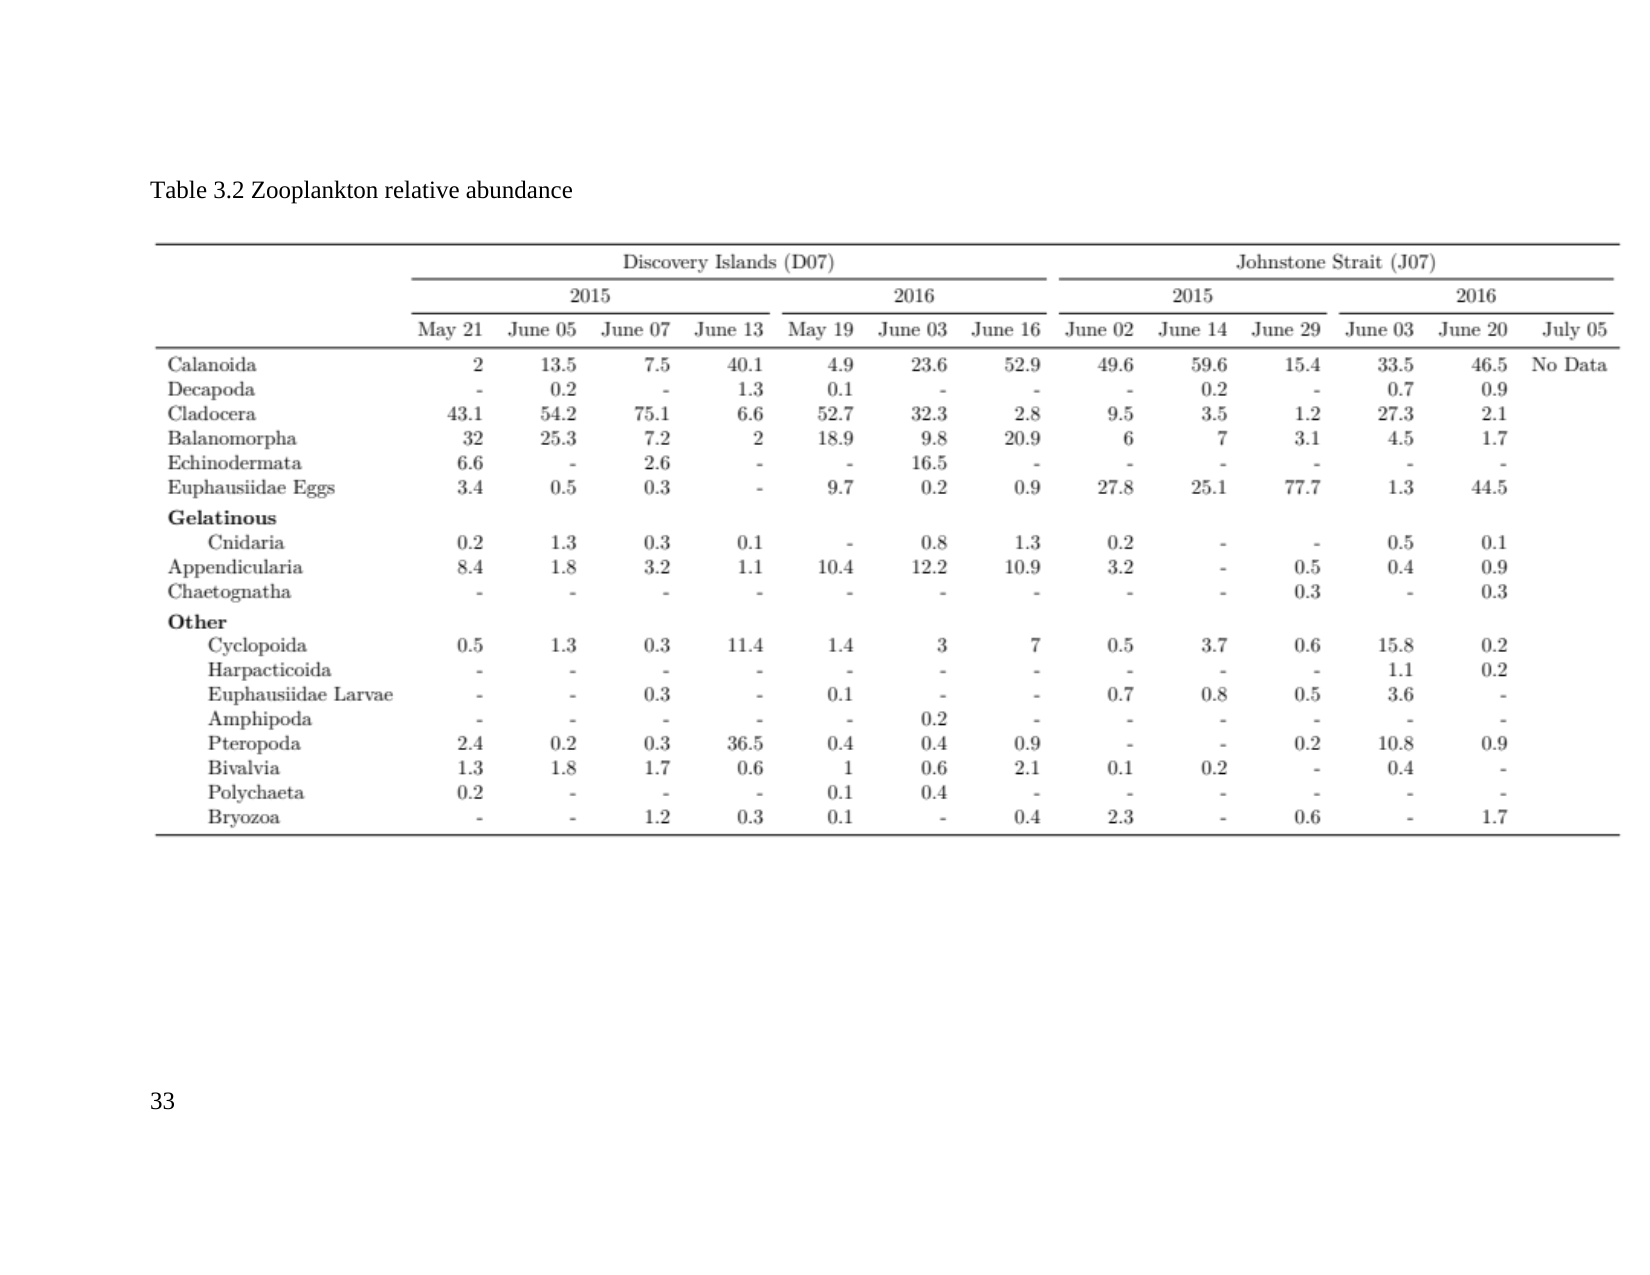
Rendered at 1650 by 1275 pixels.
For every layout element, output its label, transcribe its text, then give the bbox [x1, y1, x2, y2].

subtitle Table 3.2 Zooplankton relative abundance [150, 175, 1500, 204]
